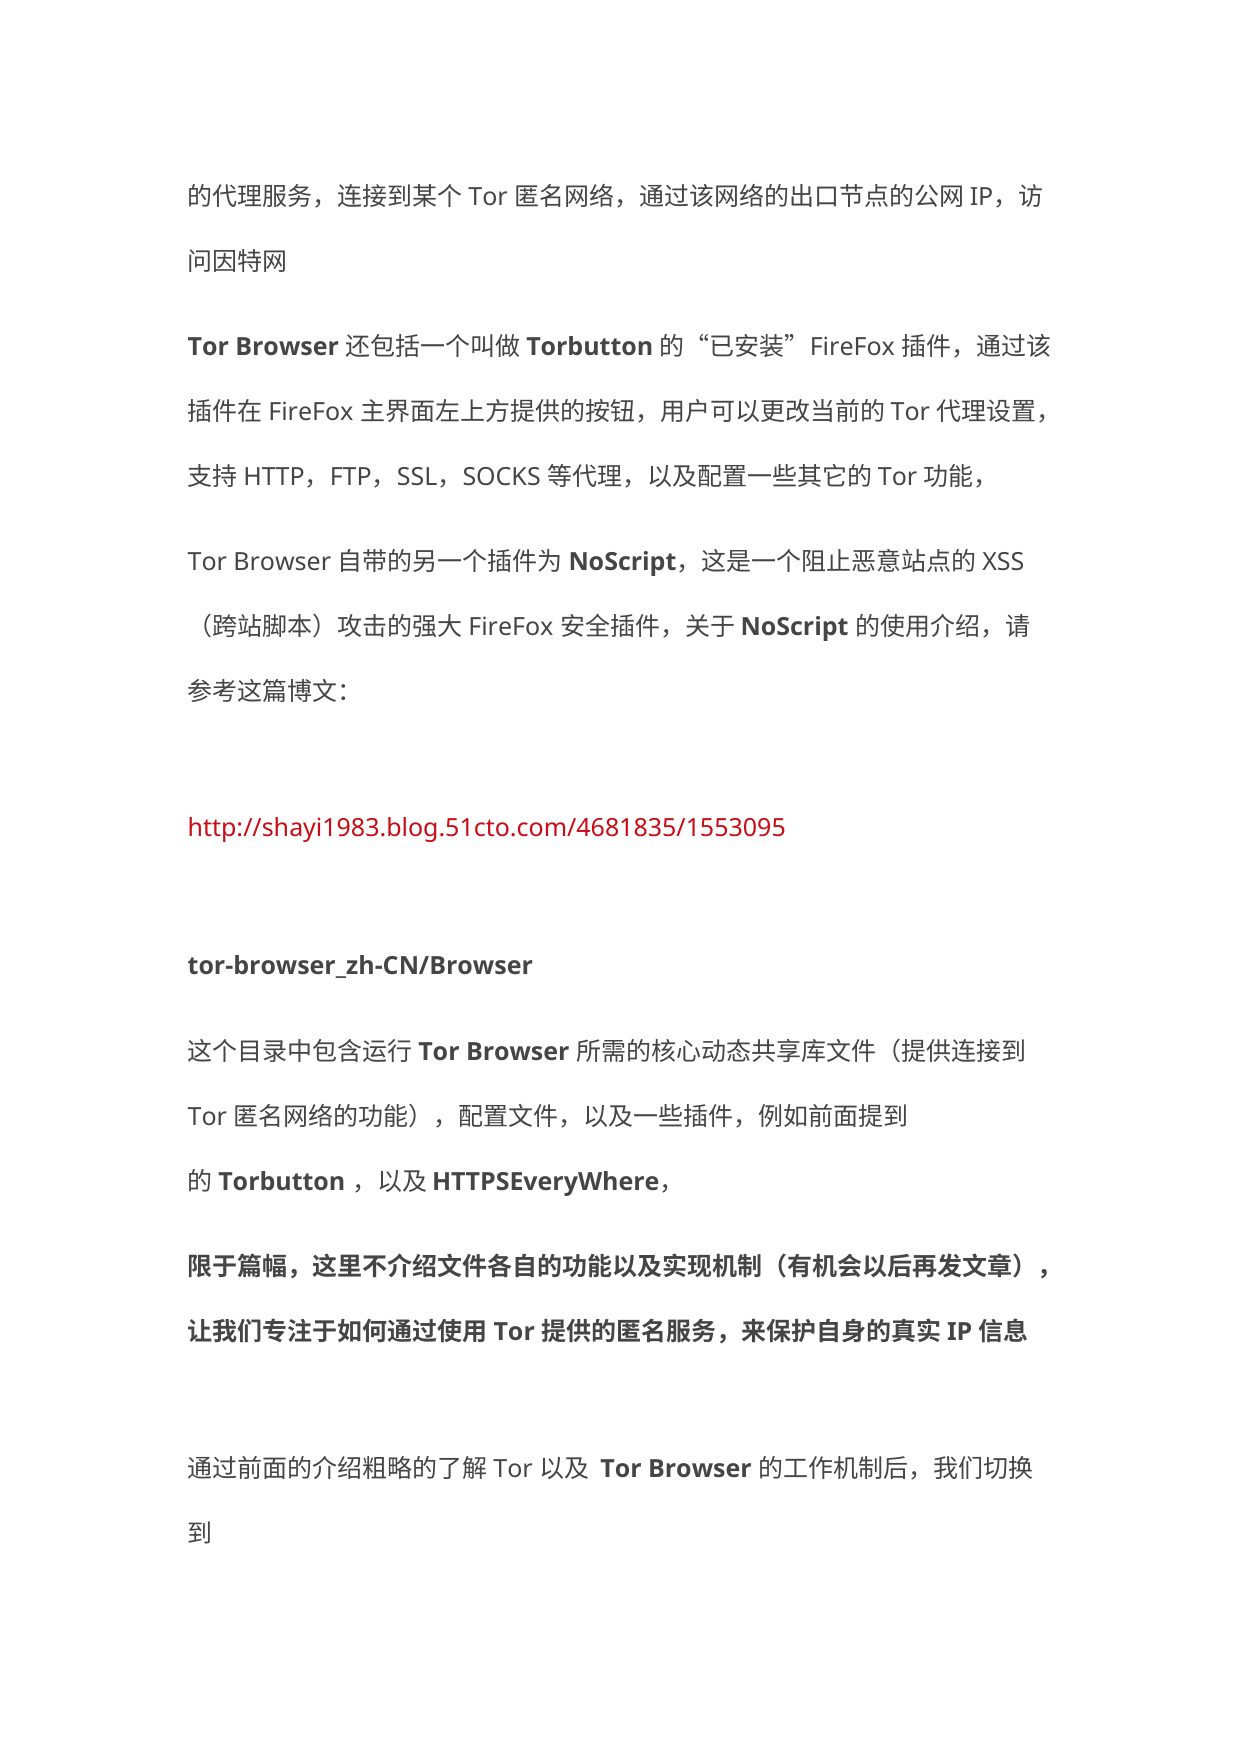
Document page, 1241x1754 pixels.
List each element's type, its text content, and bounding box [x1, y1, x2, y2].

text 通过前面的介绍粗略的了解 Tor 以及 Tor Browser 的工作机制后，我们切换到 [187, 1434, 1053, 1564]
text tor-browser_zh-CN/Browser [187, 932, 1053, 997]
text Tor Browser 自带的另一个插件为 NoScript，这是一个阻止恶意站点的 XSS （跨站脚本）攻击的强大 FireFox 安全插件，关于 NoScript 的使用介绍，请参考这篇博文： [187, 527, 1053, 722]
text Tor Browser 还包括一个叫做 Torbutton 的“已安装”FireFox 插件，通过该插件在 FireFox 主界面左上方提供的按钮，用户可以更改当前的 Tor 代理设置，支持 HTTP，FTP，SSL，SOCKS 等代理，以及配置一些其它的 Tor 功能， [187, 312, 1053, 507]
text 限于篇幅，这里不介绍文件各自的功能以及实现机制（有机会以后再发文章），让我们专注于如何通过使用 Tor 提供的匿名服务，来保护自身的真实 IP 信息 [187, 1232, 1053, 1362]
text 这个目录中包含运行 Tor Browser 所需的核心动态共享库文件（提供连接到 Tor 匿名网络的功能），配置文件，以及一些插件，例如前面提到的 Torbutton ，以及HTTPSEveryWhere， [187, 1017, 1053, 1212]
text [187, 162, 1053, 292]
text http://shayi1983.blog.51cto.com/4681835/1553095 [187, 794, 1053, 859]
